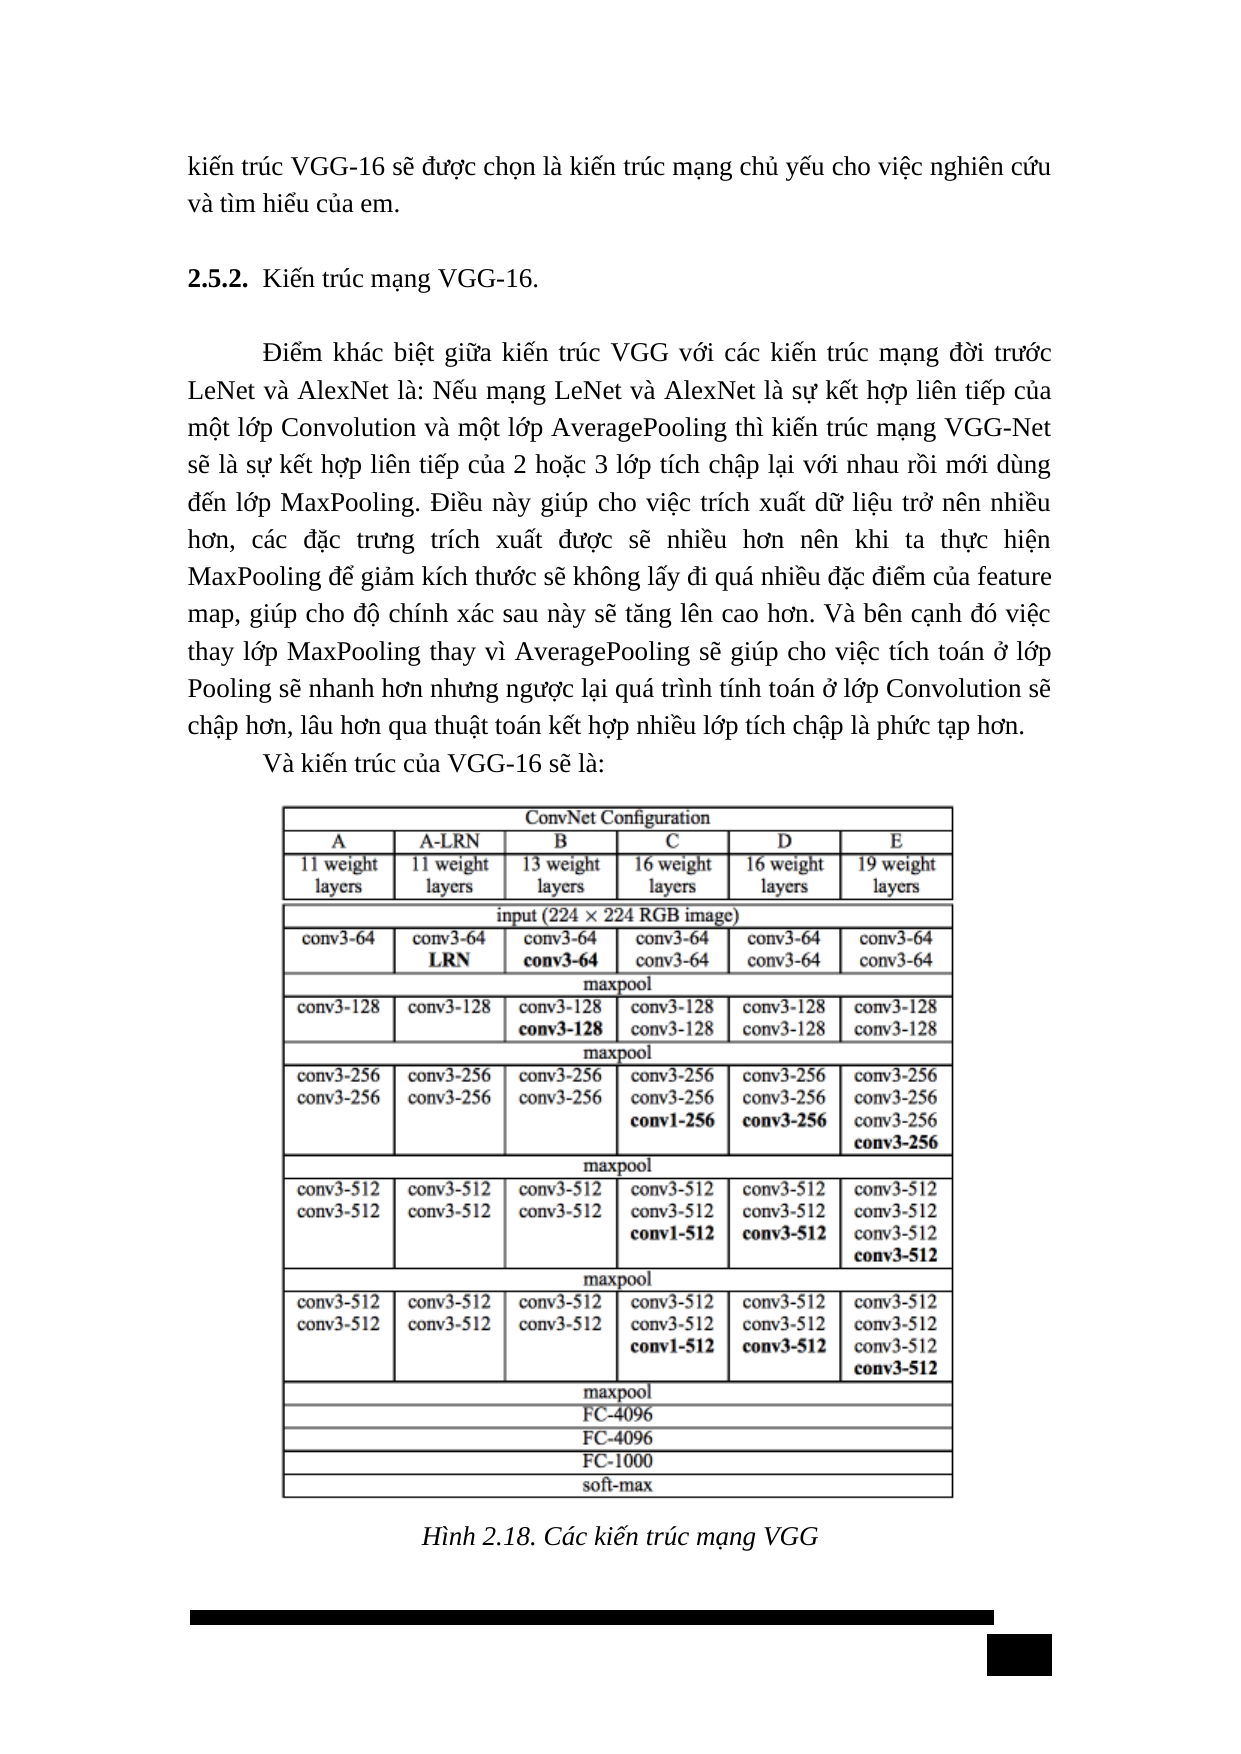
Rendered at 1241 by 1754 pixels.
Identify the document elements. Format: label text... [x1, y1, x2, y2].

list Hình 2.18. Các kiến trúc mạng VGG [187, 1521, 1053, 1552]
list Điểm khác biệt giữa kiến trúc VGG với các kiến trúc mạng đời trước LeNet và AlexNet là: Nếu mạng LeNet và AlexNet là sự kết hợp liên tiếp của một lớp Convolution và một lớp AveragePooling thì kiến trúc mạng VGG-Net sẽ là sự kết hợp liên tiếp của 2 hoặc 3 lớp tích chập lại với nhau rồi mới dùng đến lớp MaxPooling. Điều này giúp cho việc trích xuất dữ liệu trở nên nhiều hơn, các đặc trưng trích xuất được sẽ nhiều hơn nên khi ta thực hiện MaxPooling để giảm kích thước sẽ không lấy đi quá nhiều đặc điểm của feature map, giúp cho độ chính xác sau này sẽ tăng lên cao hơn. Và bên cạnh đó việc thay lớp MaxPooling thay vì AveragePooling sẽ giúp cho việc tích toán ở lớp Pooling sẽ nhanh hơn nhưng ngược lại quá trình tính toán ở lớp Convolution sẽ chập hơn, lâu hơn qua thuật toán kết hợp nhiều lớp tích chập là phức tạp hơn. [187, 336, 1053, 741]
list Kiến trúc mạng VGG-16. [187, 262, 1053, 293]
list Và kiến trúc của VGG-16 sẽ là: [187, 747, 1053, 778]
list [187, 150, 1053, 218]
picture [265, 783, 976, 1515]
